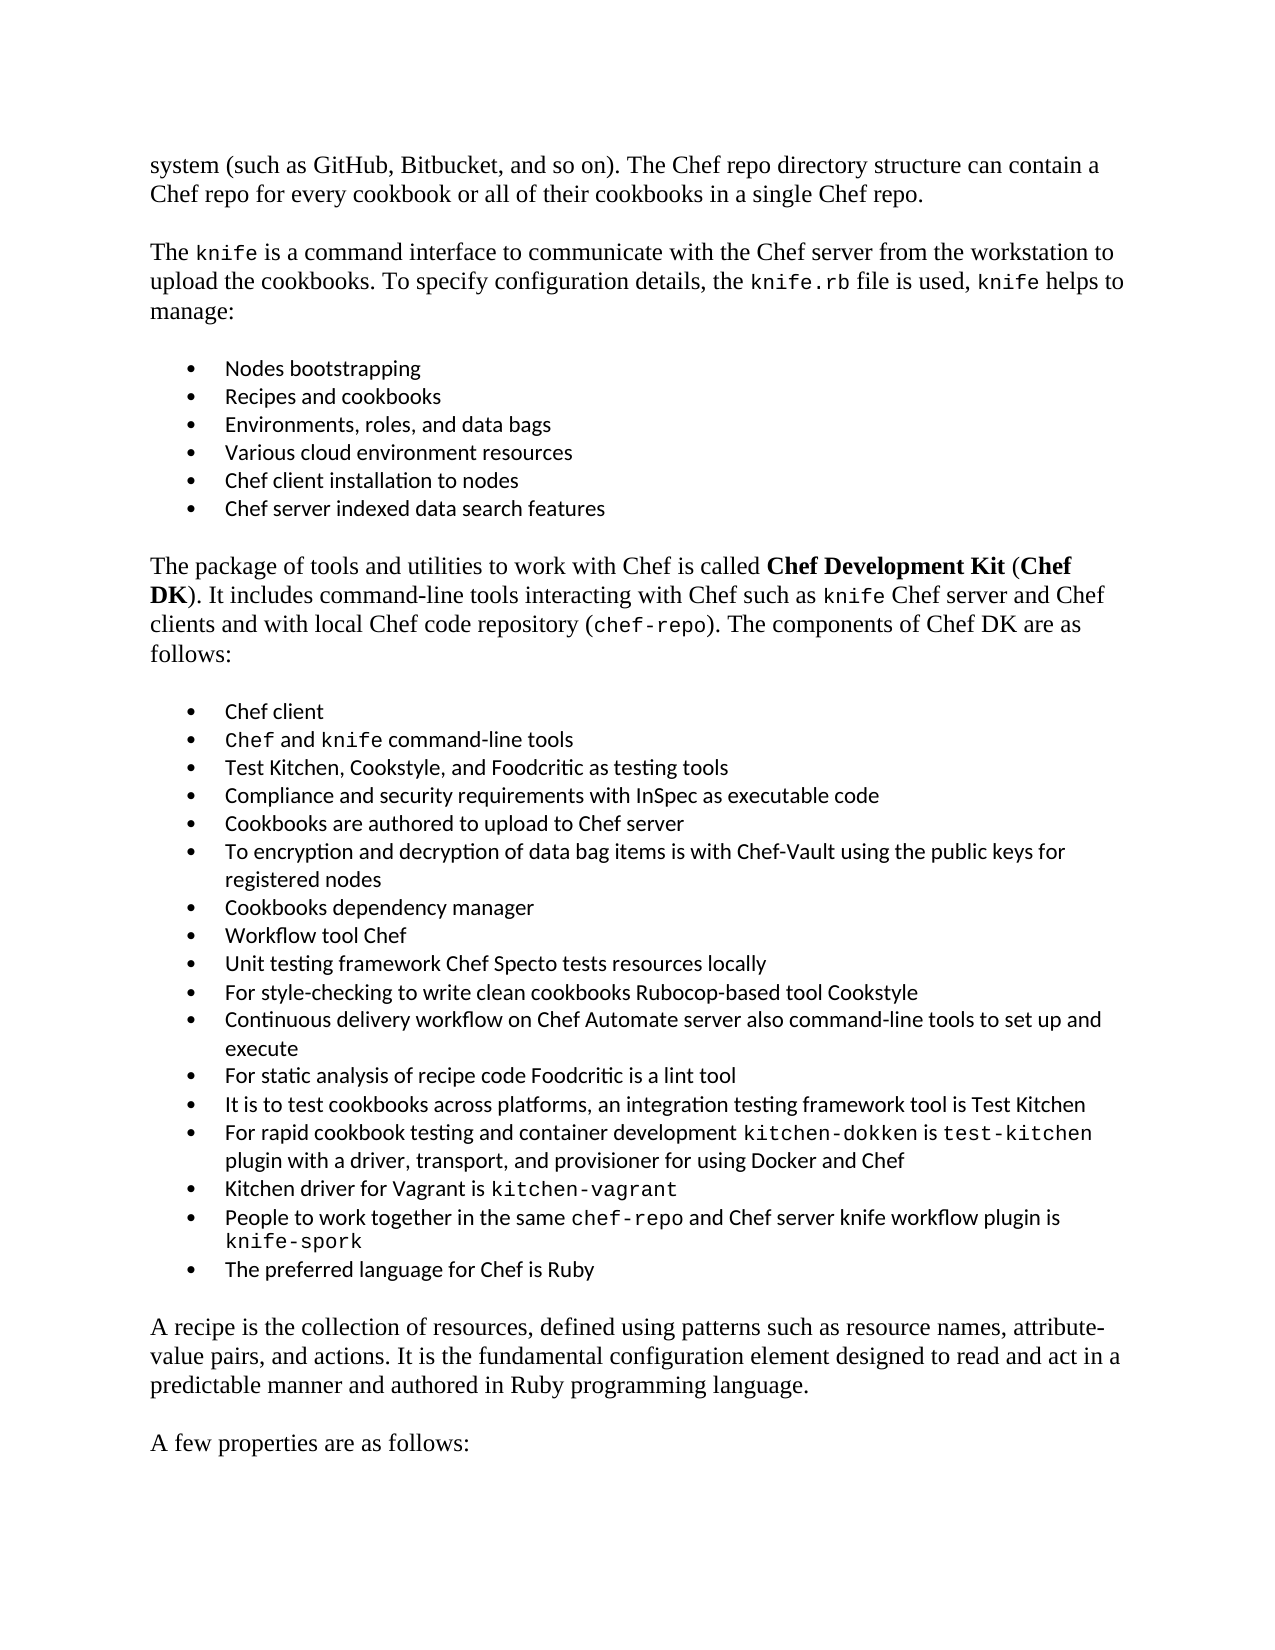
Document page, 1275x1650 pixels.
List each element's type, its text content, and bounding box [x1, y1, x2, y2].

text The knife is a command interface to communicate with the Chef server from the workstation to upload the cookbooks. To specify configuration details, the knife.rb file is used, knife helps to manage: [150, 237, 1125, 324]
list Various cloud environment resources [187, 438, 1125, 466]
list Chef client installation to nodes [187, 466, 1125, 494]
text A recipe is the collection of resources, defined using patterns such as resource names, attribute-value pairs, and actions. It is the fundamental configuration element designed to read and act in a predictable manner and authored in Ruby programming language. [150, 1312, 1125, 1398]
list Unit testing framework Chef Specto tests resources locally [187, 949, 1125, 978]
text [150, 150, 1125, 207]
list Chef and knife command-line tools [187, 725, 1125, 753]
list Cookbooks dependency manager [187, 893, 1125, 922]
list To encryption and decryption of data bag items is with Chef-Vault using the public keys for registered nodes [187, 837, 1125, 893]
list For style-checking to write clean cookbooks Rubocop-based tool Cookstyle [187, 978, 1125, 1006]
list Kitchen driver for Vagrant is kitchen-vagrant [187, 1174, 1125, 1203]
list For static analysis of recipe code Foodcritic is a lint tool [187, 1062, 1125, 1090]
list For rapid cookbook testing and container development kitchen-dokken is test-kitchen plugin with a driver, transport, and provisioner for using Docker and Chef [187, 1118, 1125, 1174]
text The package of tools and utilities to work with Chef is called Chef Development Kit (Chef DK). It includes command-line tools interacting with Chef such as knife Chef server and Chef clients and with local Chef code repository (chef-repo). The components of Chef DK are as follows: [150, 551, 1125, 668]
list Nodes bootstrapping [187, 354, 1125, 382]
list Test Kitchen, Cookstyle, and Foodcritic as testing tools [187, 753, 1125, 781]
list Workflow tool Chef [187, 922, 1125, 949]
list Chef server indexed data search features [187, 494, 1125, 522]
list Cookbooks are authored to upload to Chef server [187, 809, 1125, 837]
list Compliance and security requirements with InSpec as executable code [187, 781, 1125, 809]
list Chef client [187, 697, 1125, 725]
list The preferred language for Chef is Ruby [187, 1255, 1125, 1283]
list Environments, roles, and data bags [187, 410, 1125, 438]
list It is to test cookbooks across platforms, an integration testing framework tool is Test Kitchen [187, 1090, 1125, 1118]
text A few properties are as follows: [150, 1428, 1125, 1456]
list Continuous delivery workflow on Chef Automate server also command-line tools to set up and execute [187, 1006, 1125, 1062]
list Recipes and cookbooks [187, 382, 1125, 410]
list People to work together in the same chef-repo and Chef server knife workflow plugin is knife-spork [187, 1203, 1125, 1255]
